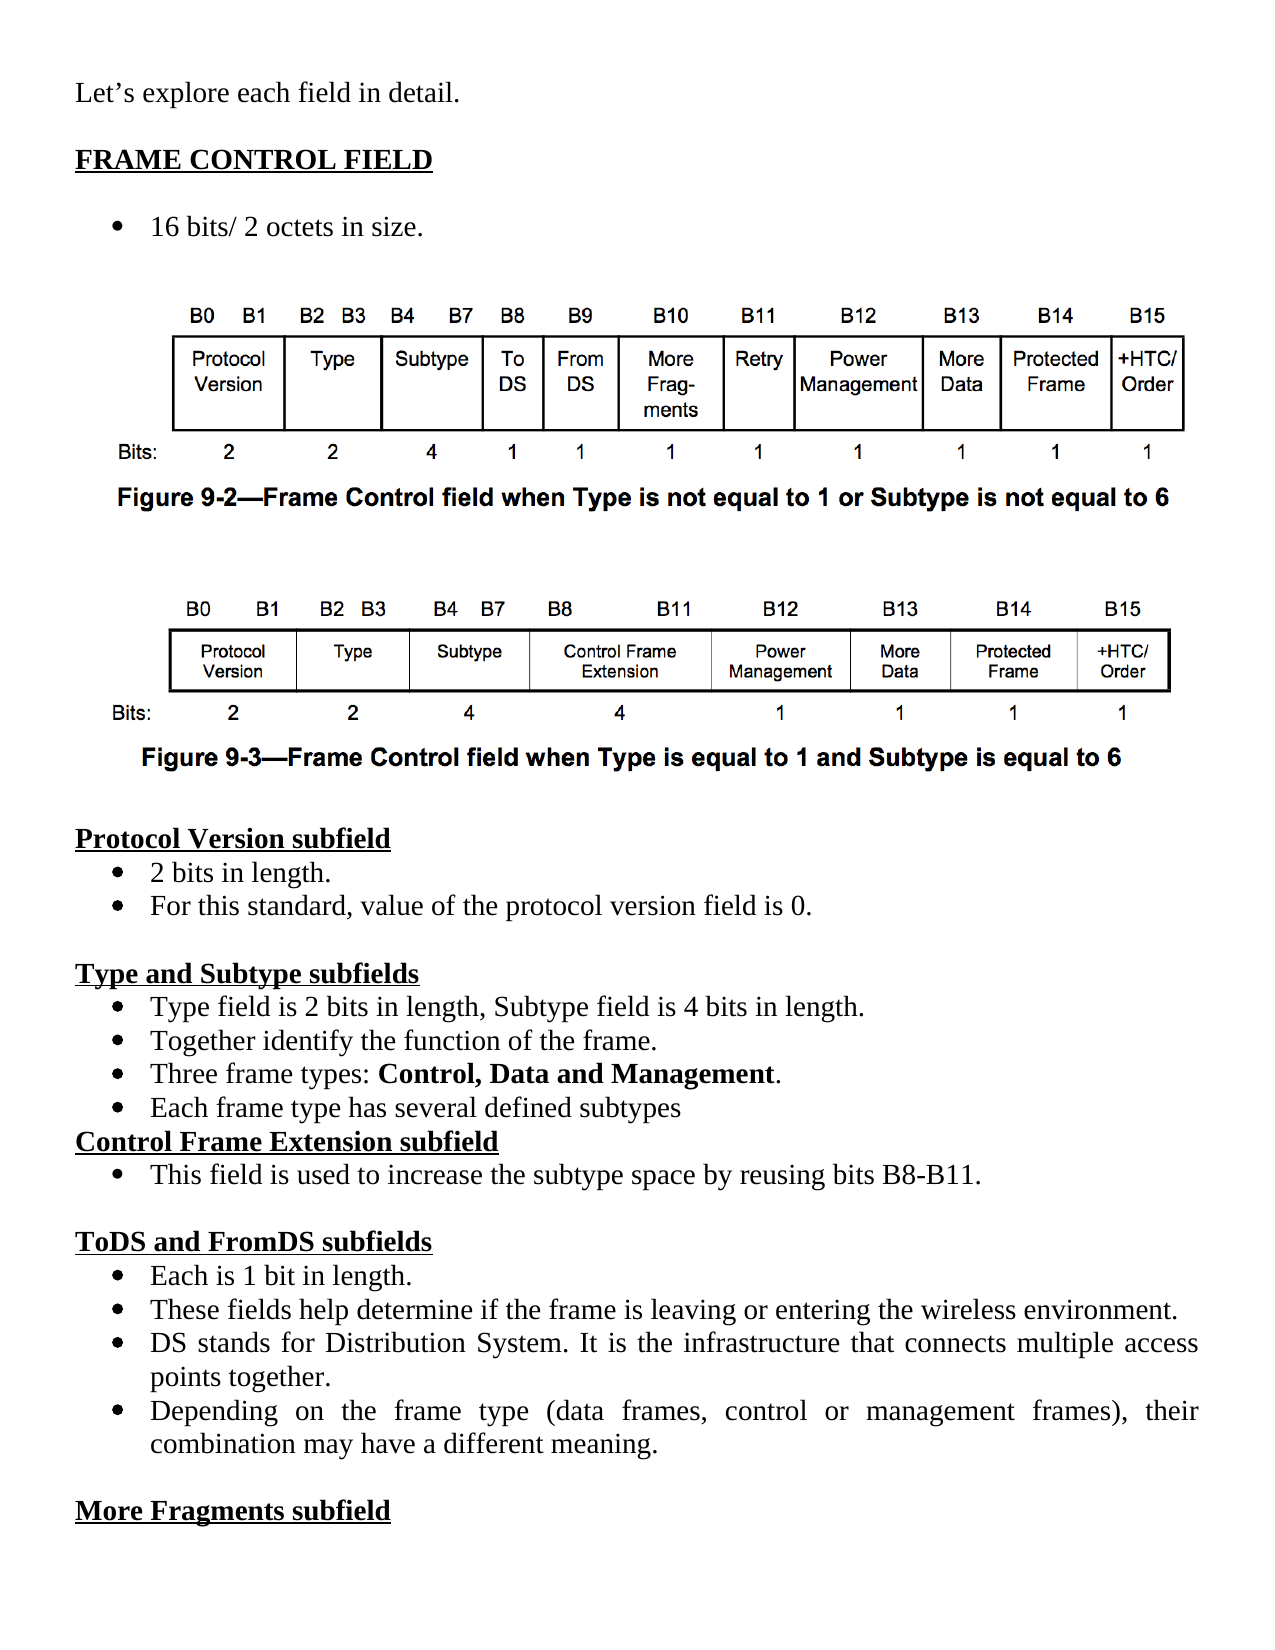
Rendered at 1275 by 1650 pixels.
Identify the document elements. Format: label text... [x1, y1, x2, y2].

list Three frame types: Control, Data and Management. [112, 1057, 1200, 1090]
text FRAME CONTROL FIELD [75, 142, 1200, 176]
list For this standard, value of the protocol version field is 0. [112, 888, 1200, 922]
text More Fragments subfield [75, 1493, 1200, 1527]
picture [75, 276, 1198, 538]
picture [75, 571, 1200, 788]
list 16 bits/ 2 octets in size. [112, 209, 1200, 243]
text Protocol Version subfield [75, 821, 1200, 855]
list Each is 1 bit in length. [112, 1258, 1200, 1292]
list Type field is 2 bits in length, Subtype field is 4 bits in length. [112, 989, 1200, 1023]
list Each frame type has several defined subtypes [112, 1090, 1200, 1124]
text Let’s explore each field in detail. [75, 75, 1200, 108]
text Control Frame Extension subfield [75, 1124, 1200, 1157]
list DS stands for Distribution System. It is the infrastructure that connects multiple access points together. [112, 1325, 1200, 1393]
text Type and Subtype subfields [75, 956, 1200, 989]
list Depending on the frame type (data frames, control or management frames), their combination may have a different meaning. [112, 1393, 1200, 1460]
list This field is used to increase the subtype space by reusing bits B8-B11. [112, 1157, 1200, 1191]
list Together identify the function of the frame. [112, 1023, 1200, 1057]
list These fields help determine if the frame is leaving or entering the wireless environment. [112, 1292, 1200, 1325]
text ToDS and FromDS subfields [75, 1224, 1200, 1258]
list 2 bits in length. [112, 855, 1200, 888]
